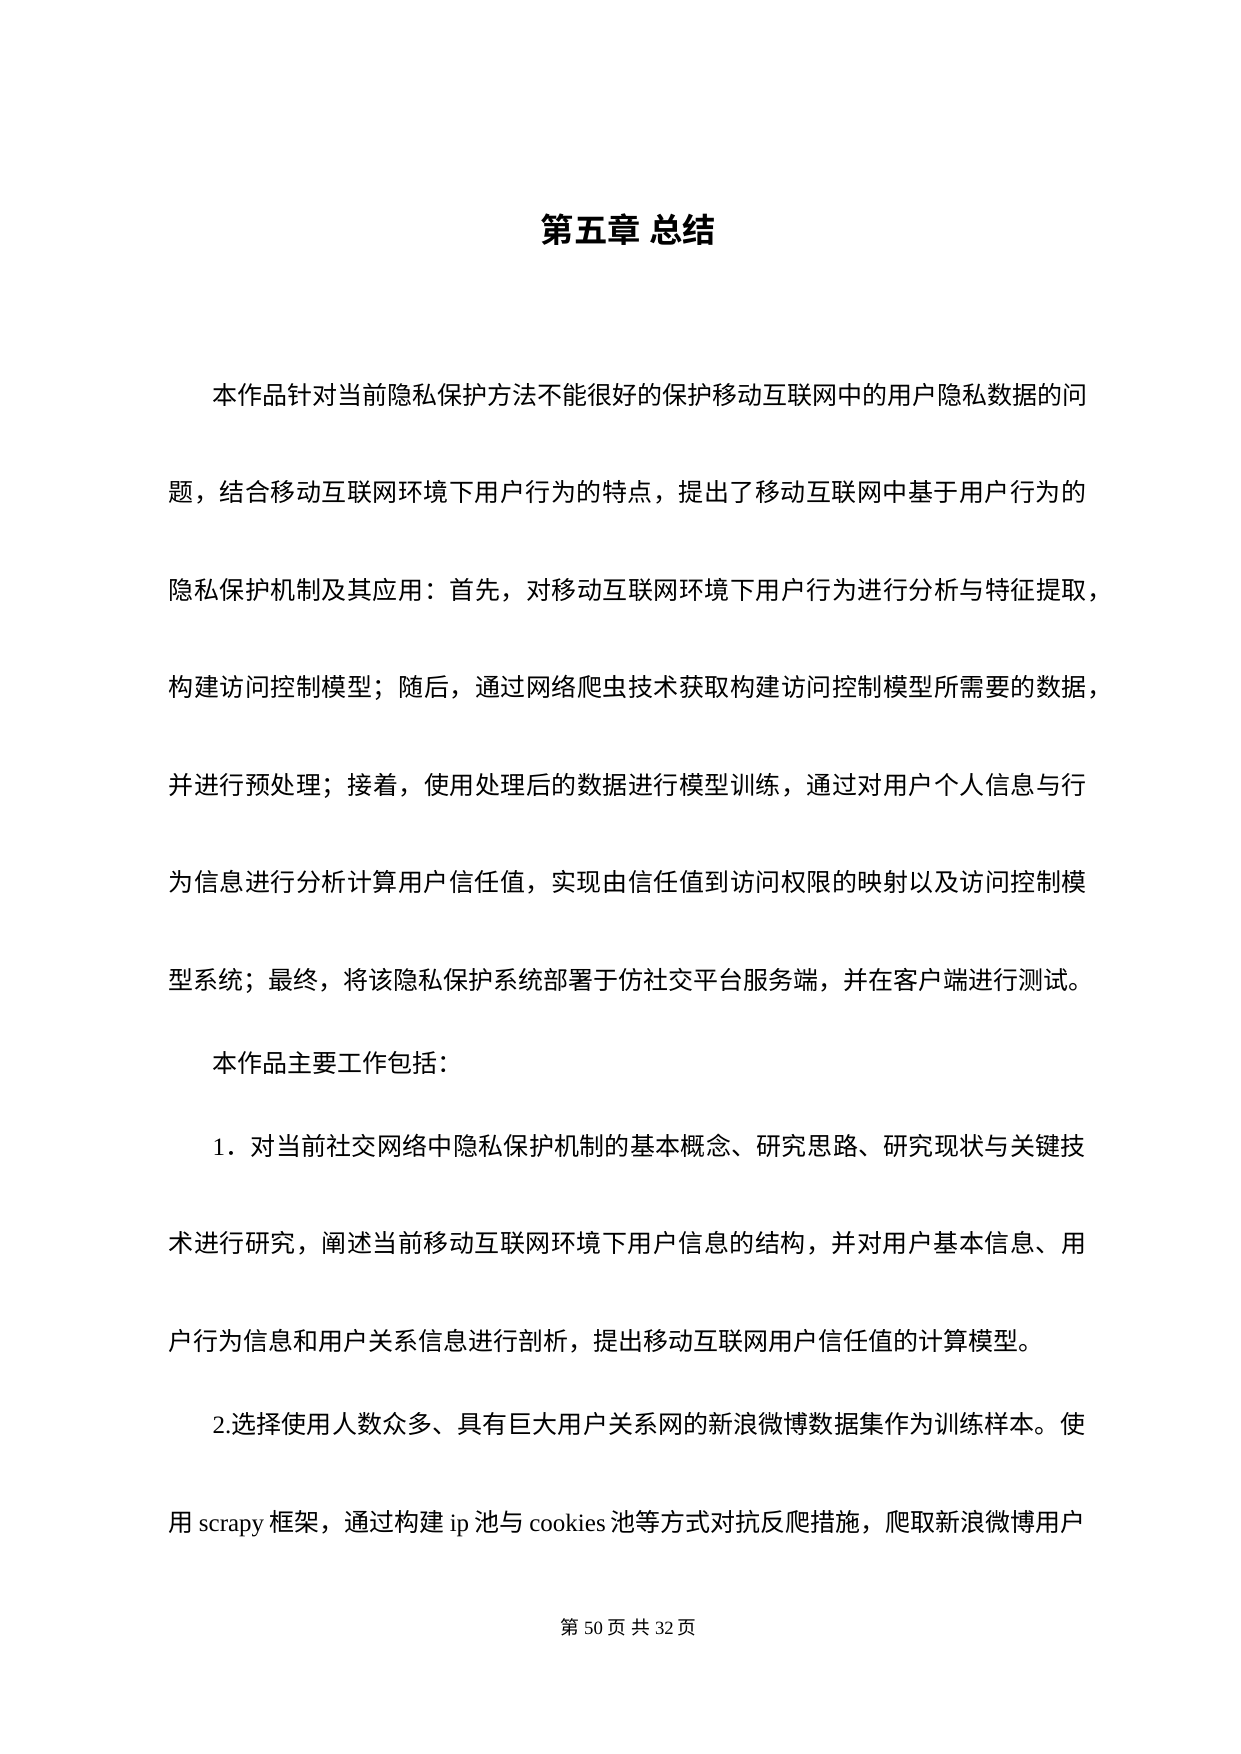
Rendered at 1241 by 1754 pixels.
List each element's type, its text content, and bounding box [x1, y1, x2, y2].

subtitle 第五章 总结 [169, 197, 1087, 262]
text 1．对当前社交网络中隐私保护机制的基本概念、研究思路、研究现状与关键技术进行研究，阐述当前移动互联网环境下用户信息的结构，并对用户基本信息、用户行为信息和用户关系信息进行剖析，提出移动互联网用户信任值的计算模型。 [169, 1112, 1087, 1372]
text 本作品针对当前隐私保护方法不能很好的保护移动互联网中的用户隐私数据的问题，结合移动互联网环境下用户行为的特点，提出了移动互联网中基于用户行为的隐私保护机制及其应用：首先，对移动互联网环境下用户行为进行分析与特征提取，构建访问控制模型；随后，通过网络爬虫技术获取构建访问控制模型所需要的数据，并进行预处理；接着，使用处理后的数据进行模型训练，通过对用户个人信息与行为信息进行分析计算用户信任值，实现由信任值到访问权限的映射以及访问控制模型系统；最终，将该隐私保护系统部署于仿社交平台服务端，并在客户端进行测试。 [169, 361, 1087, 1011]
text 本作品主要工作包括： [169, 1029, 1087, 1094]
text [169, 1390, 1087, 1553]
